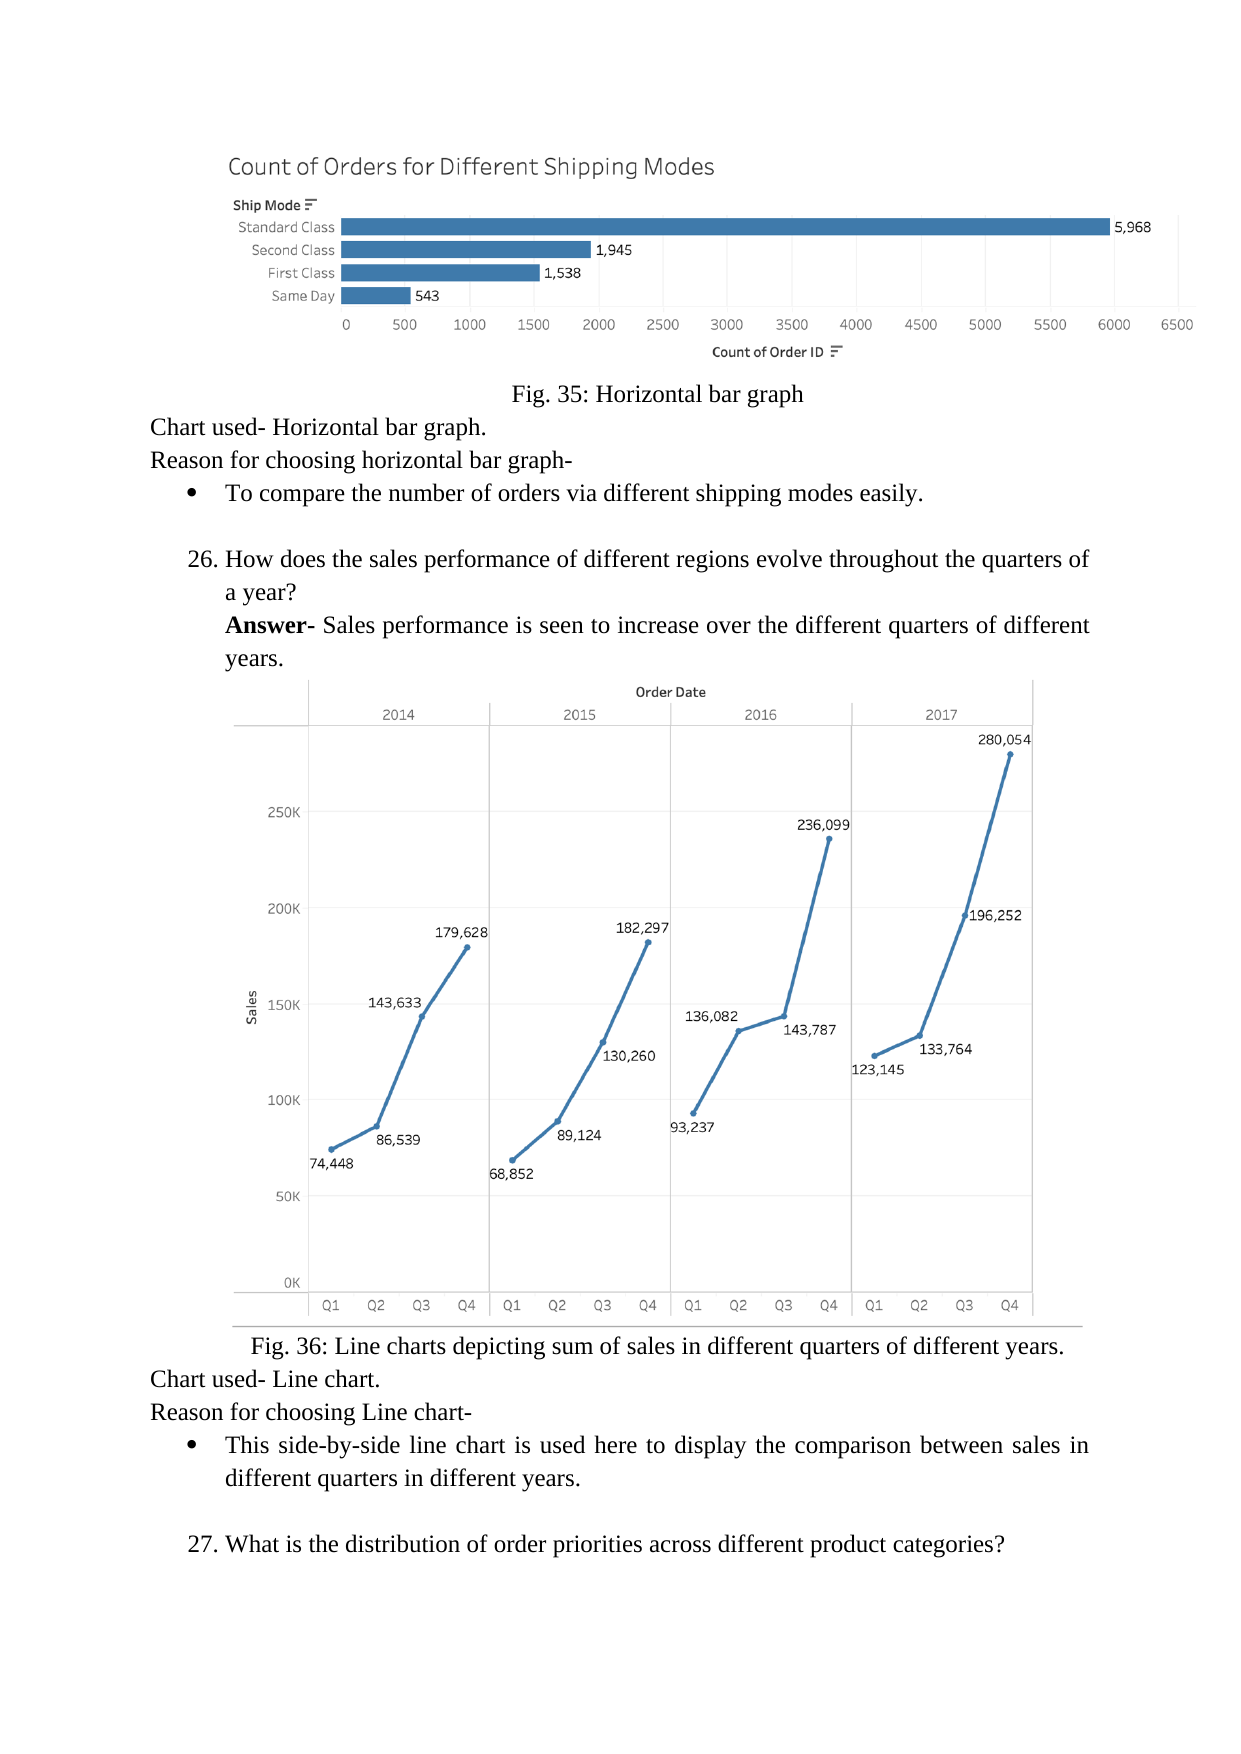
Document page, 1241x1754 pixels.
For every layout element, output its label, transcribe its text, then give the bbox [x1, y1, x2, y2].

list To compare the number of orders via different shipping modes easily. [187, 478, 1090, 507]
text Fig. 36: Line charts depicting sum of sales in different quarters of different years. [225, 1331, 1090, 1360]
text Reason for choosing horizontal bar graph- [150, 445, 1090, 473]
text Answer- Sales performance is seen to increase over the different quarters of different years. [225, 610, 1090, 672]
text Fig. 35: Horizontal bar graph [225, 379, 1090, 407]
picture [232, 676, 1083, 1328]
text Chart used- Horizontal bar graph. [150, 412, 1090, 441]
text Reason for choosing Line chart- [150, 1397, 1090, 1426]
list This side-by-side line chart is used here to display the comparison between sales in different quarters in different years. [187, 1430, 1090, 1492]
list What is the distribution of order priorities across different product categories? [187, 1529, 1090, 1558]
list How does the sales performance of different regions evolve throughout the quarters of a year? [187, 544, 1090, 606]
picture [225, 150, 1200, 375]
text Chart used- Line chart. [150, 1364, 1090, 1393]
